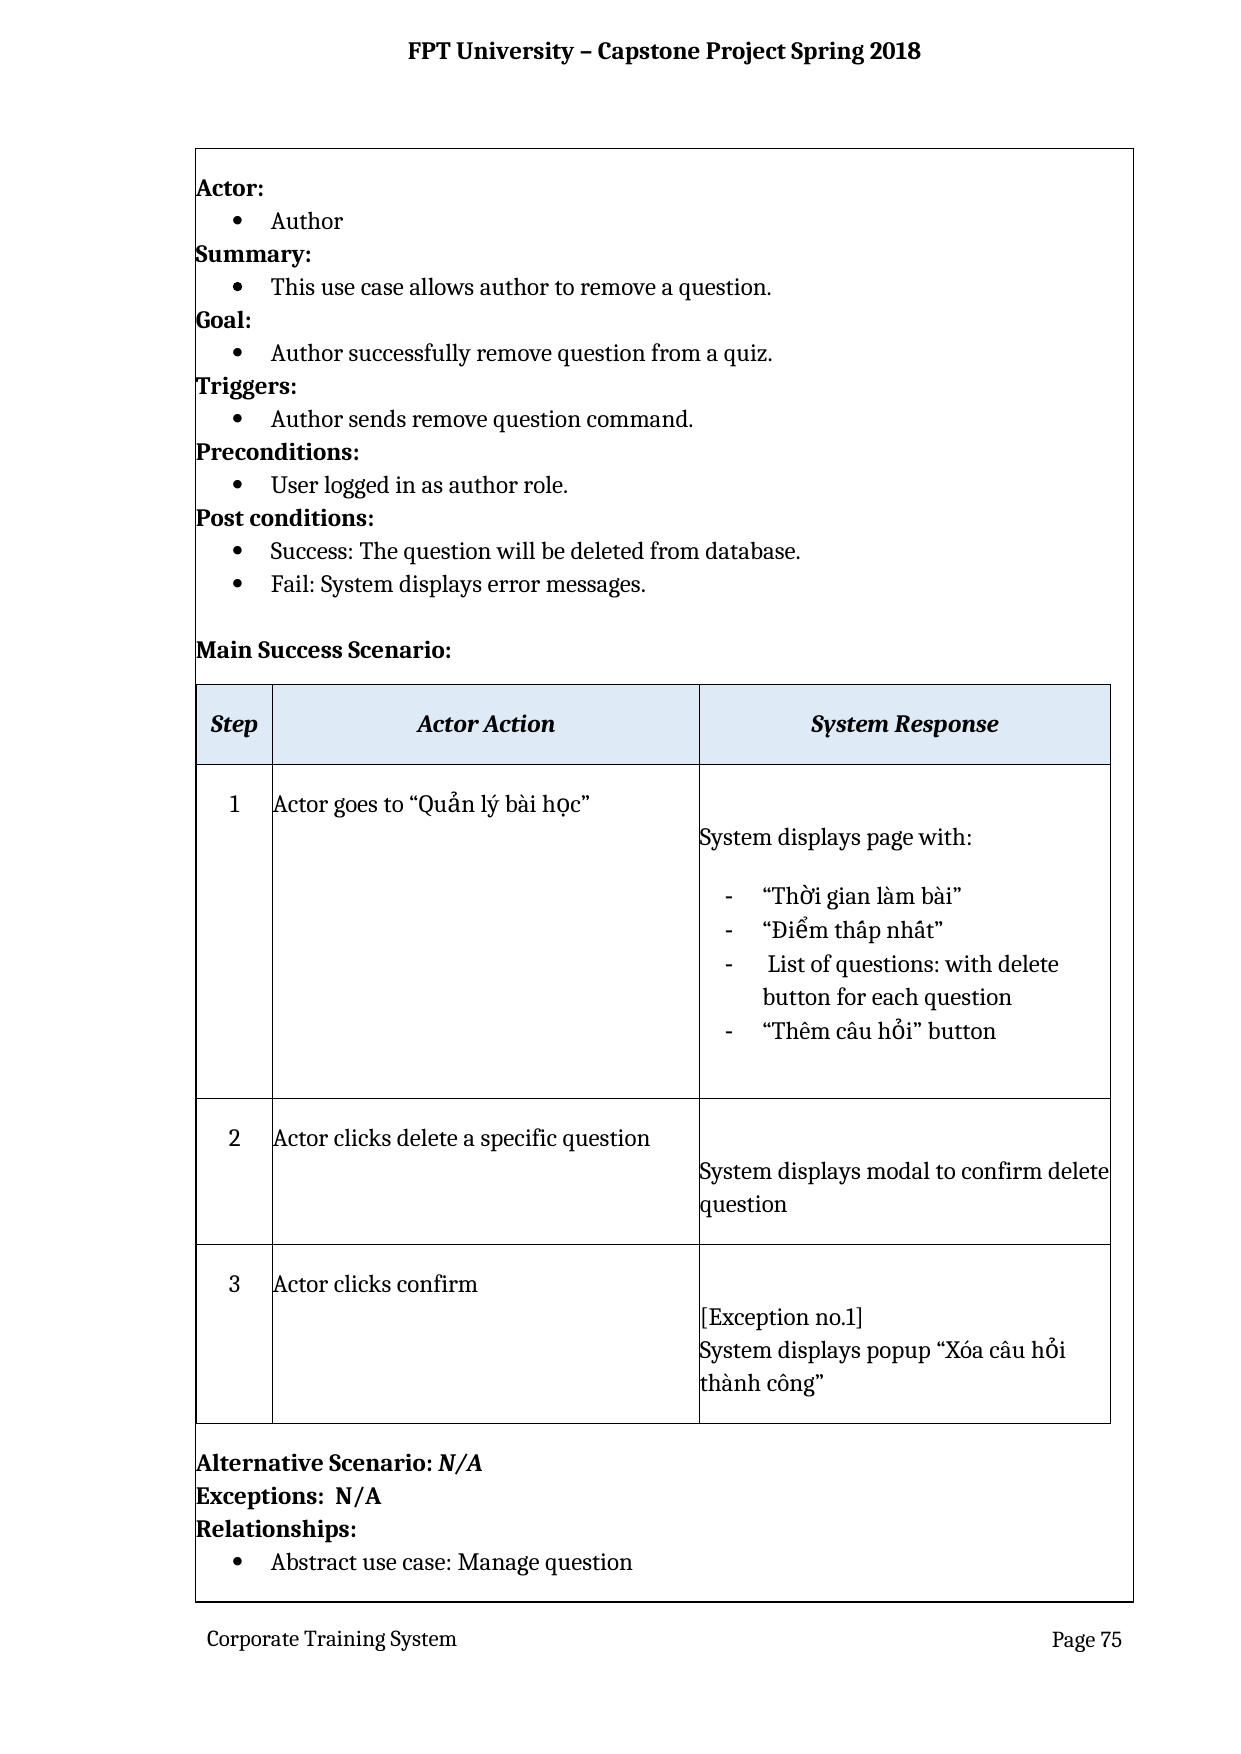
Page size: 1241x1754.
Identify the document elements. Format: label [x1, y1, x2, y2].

table_cell [196, 149, 1133, 1601]
